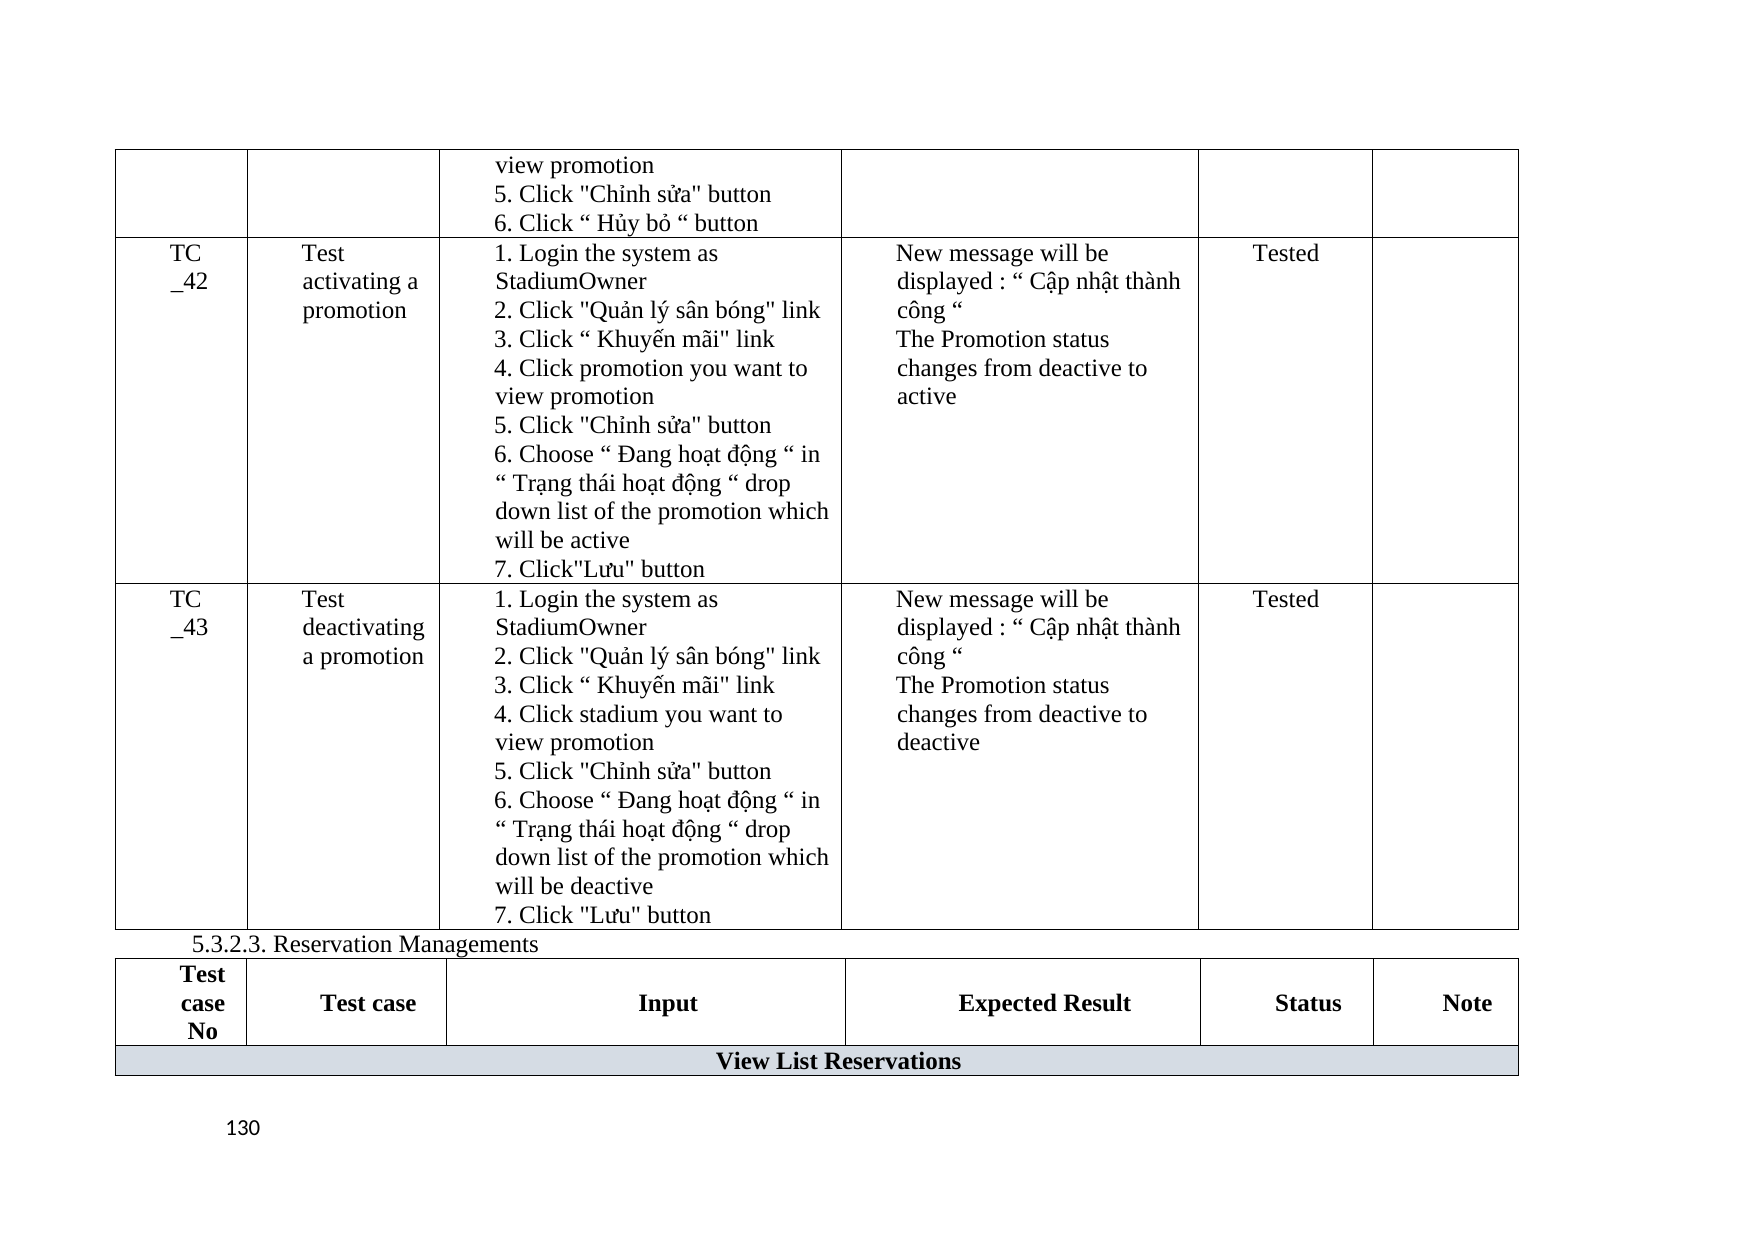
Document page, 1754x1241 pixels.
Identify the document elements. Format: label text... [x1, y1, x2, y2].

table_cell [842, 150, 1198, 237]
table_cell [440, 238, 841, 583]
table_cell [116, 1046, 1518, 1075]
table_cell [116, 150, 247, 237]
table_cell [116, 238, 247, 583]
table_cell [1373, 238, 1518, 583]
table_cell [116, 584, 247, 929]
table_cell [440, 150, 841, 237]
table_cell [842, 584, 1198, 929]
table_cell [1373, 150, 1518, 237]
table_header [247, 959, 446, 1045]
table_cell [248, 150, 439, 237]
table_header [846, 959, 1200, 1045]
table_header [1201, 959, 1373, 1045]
subtitle Reservation Managements [192, 930, 1604, 958]
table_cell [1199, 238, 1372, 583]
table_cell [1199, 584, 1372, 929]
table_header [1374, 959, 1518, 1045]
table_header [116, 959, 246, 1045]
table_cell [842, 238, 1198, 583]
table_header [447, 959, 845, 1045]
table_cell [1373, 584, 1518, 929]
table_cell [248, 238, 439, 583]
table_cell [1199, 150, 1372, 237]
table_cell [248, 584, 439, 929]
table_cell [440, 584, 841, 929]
